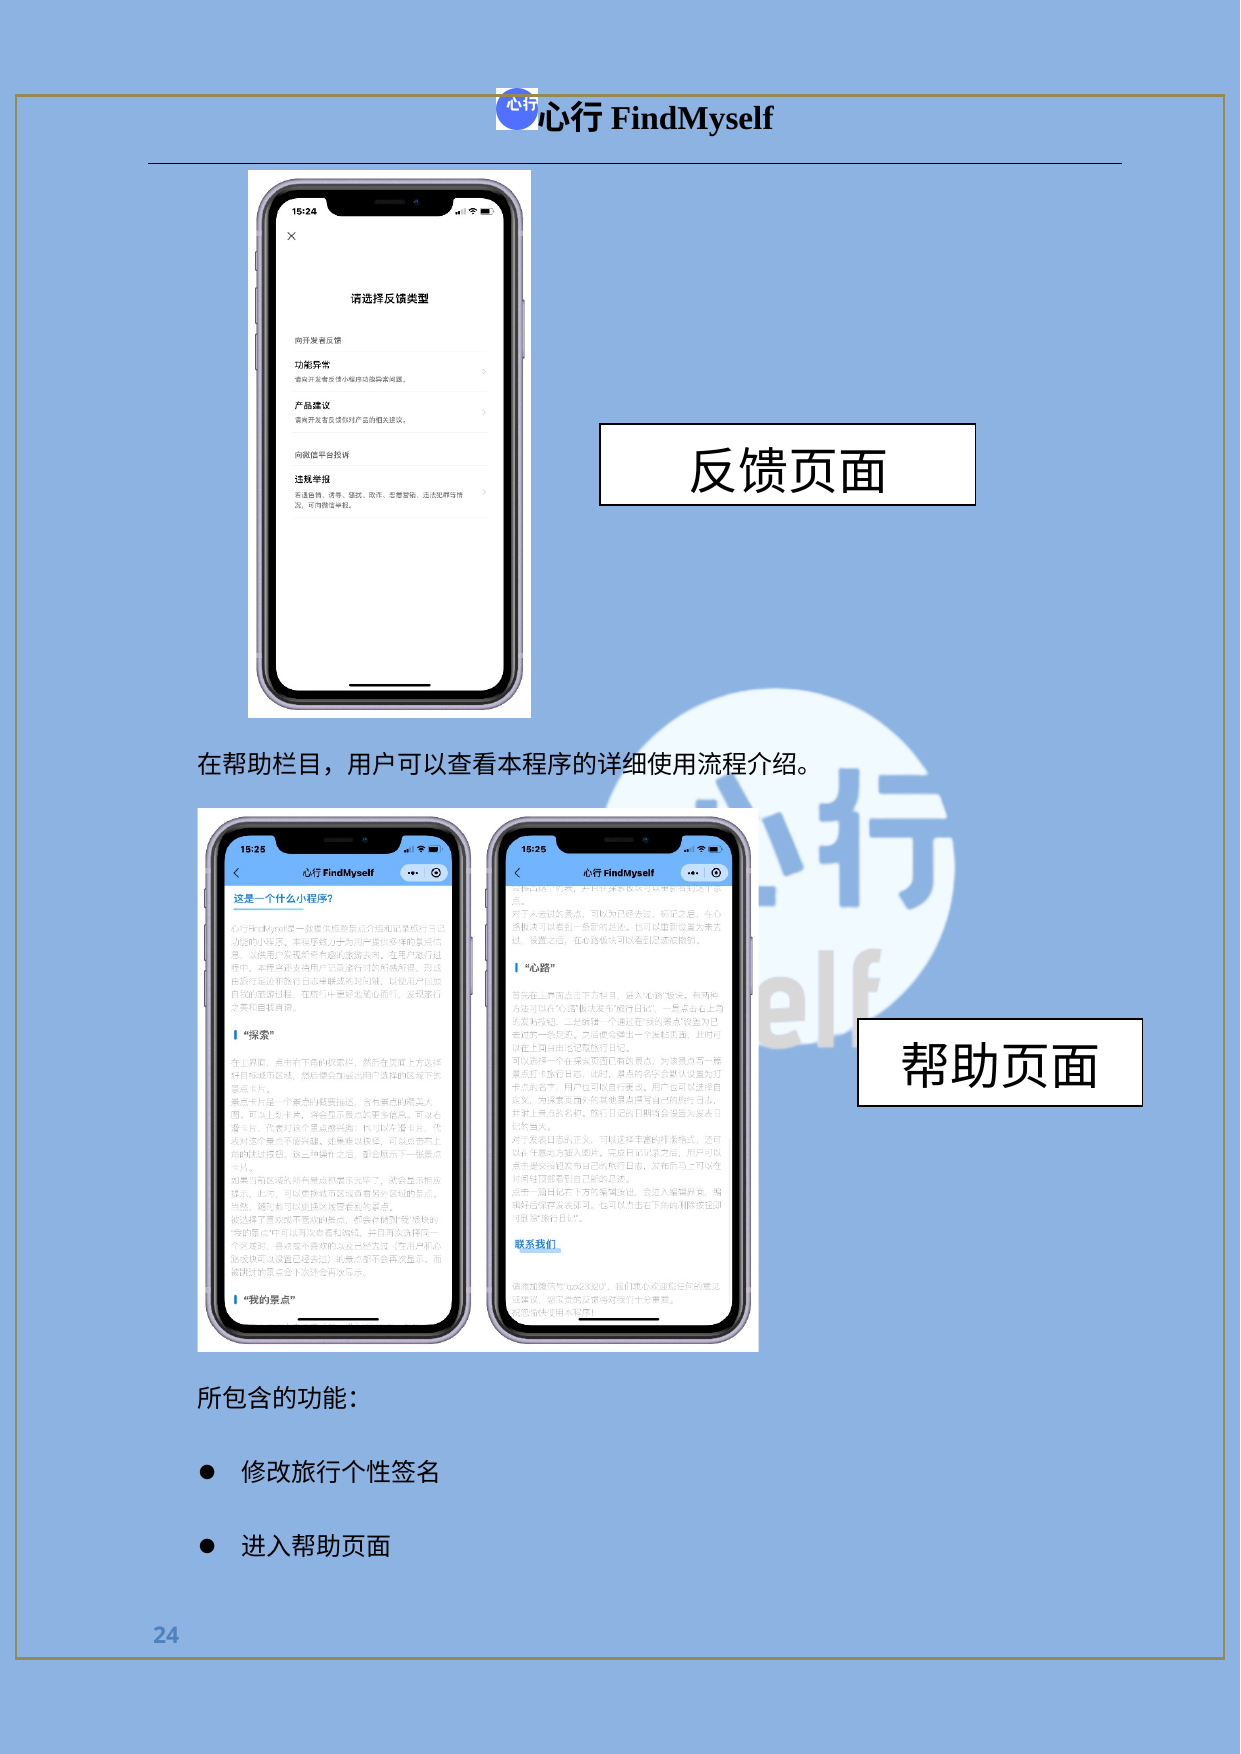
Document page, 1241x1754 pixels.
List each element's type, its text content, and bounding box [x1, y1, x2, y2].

list 进入帮助页面 [198, 1512, 1122, 1577]
picture [496, 97, 538, 130]
picture [248, 170, 531, 718]
picture [197, 808, 759, 1352]
text 所包含的功能： [148, 1364, 1122, 1429]
text 在帮助栏目，用户可以查看本程序的详细使用流程介绍。 [148, 730, 1122, 795]
picture [496, 88, 538, 94]
list 修改旅行个性签名 [198, 1438, 1122, 1503]
